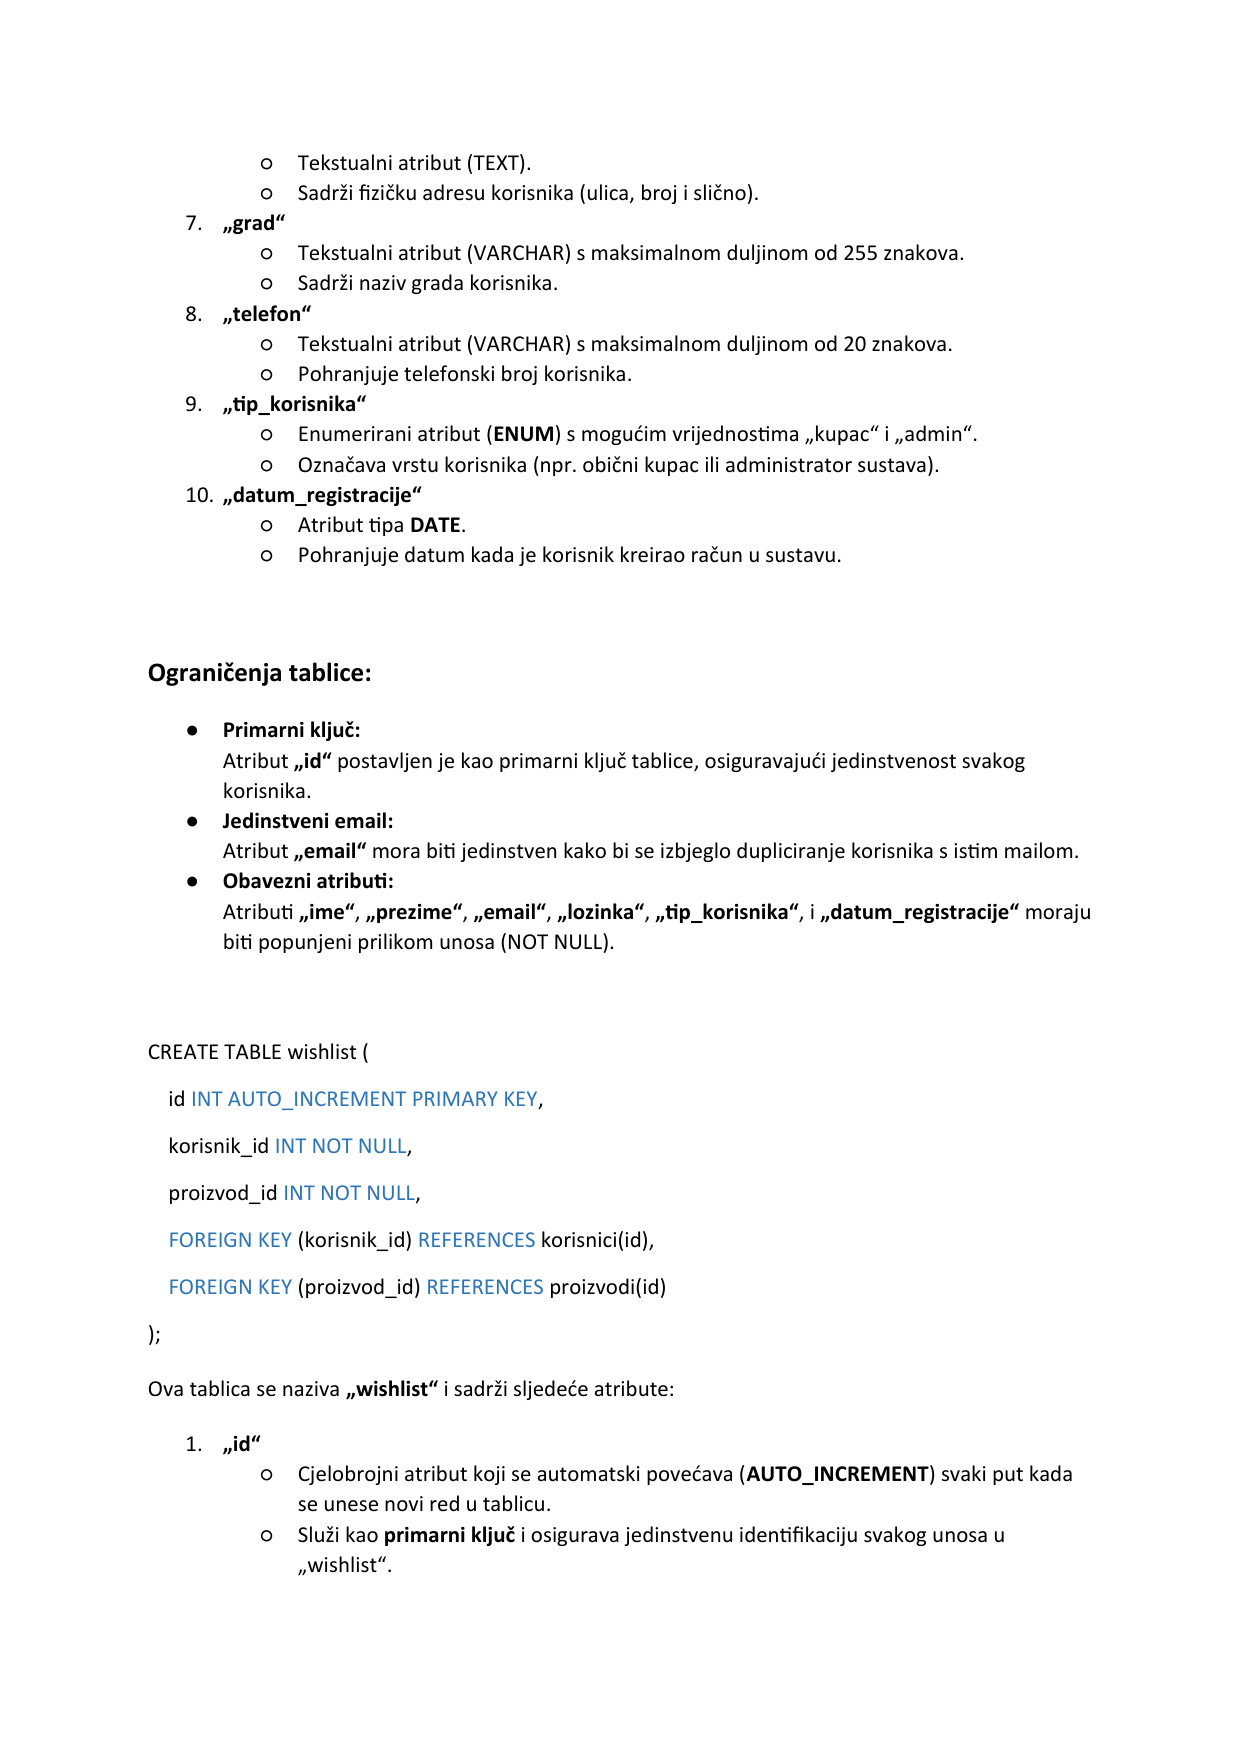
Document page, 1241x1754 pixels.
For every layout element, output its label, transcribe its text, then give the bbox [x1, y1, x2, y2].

list Sadrži naziv grada korisnika. [260, 268, 1093, 296]
list „telefon“ [185, 299, 1093, 327]
list „datum_registracije“ [185, 480, 1093, 508]
list Jedinstveni email: Atribut „email“ mora biti jedinstven kako bi se izbjeglo dupliciranje korisnika s istim mailom. [185, 806, 1093, 864]
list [260, 238, 1093, 266]
text FOREIGN KEY (proizvod_id) REFERENCES proizvodi(id) [148, 1272, 1093, 1300]
list Primarni ključ: Atribut „id“ postavljen je kao primarni ključ tablice, osiguravajući jedinstvenost svakog korisnika. [185, 716, 1093, 804]
list Označava vrstu korisnika (npr. obični kupac ili administrator sustava). [260, 450, 1093, 478]
text ); [148, 1319, 1093, 1347]
list Tekstualni atribut (VARCHAR) s maksimalnom duljinom od 20 znakova. [260, 329, 1093, 357]
text Ova tablica se naziva „wishlist“ i sadrži sljedeće atribute: [148, 1374, 1093, 1402]
list „tip_korisnika“ [185, 389, 1093, 417]
list Tekstualni atribut (TEXT). [260, 148, 1093, 176]
list Enumerirani atribut (ENUM) s mogućim vrijednostima „kupac“ i „admin“. [260, 419, 1093, 447]
list Sadrži fizičku adresu korisnika (ulica, broj i slično). [260, 178, 1093, 206]
list „id“ [185, 1429, 1093, 1457]
list Pohranjuje datum kada je korisnik kreirao račun u sustavu. [260, 540, 1093, 568]
text proizvod_id INT NOT NULL, [148, 1178, 1093, 1206]
list Cjelobrojni atribut koji se automatski povećava (AUTO_INCREMENT) svaki put kada se unese novi red u tablicu. [260, 1459, 1093, 1517]
list Atribut tipa DATE. [260, 510, 1093, 538]
text id INT AUTO_INCREMENT PRIMARY KEY, [148, 1084, 1093, 1112]
subtitle Ograničenja tablice: [148, 655, 1093, 688]
list Pohranjuje telefonski broj korisnika. [260, 359, 1093, 387]
text CREATE TABLE wishlist ( [148, 1037, 1093, 1065]
list Obavezni atributi: Atributi „ime“, „prezime“, „email“, „lozinka“, „tip_korisnika“, i „datum_registracije“ moraju biti popunjeni prilikom unosa (NOT NULL). [185, 867, 1093, 955]
list „grad“ [185, 208, 1093, 236]
text korisnik_id INT NOT NULL, [148, 1131, 1093, 1159]
text FOREIGN KEY (korisnik_id) REFERENCES korisnici(id), [148, 1225, 1093, 1253]
list Služi kao primarni ključ i osigurava jedinstvenu identifikaciju svakog unosa u „wishlist“. [260, 1520, 1093, 1578]
